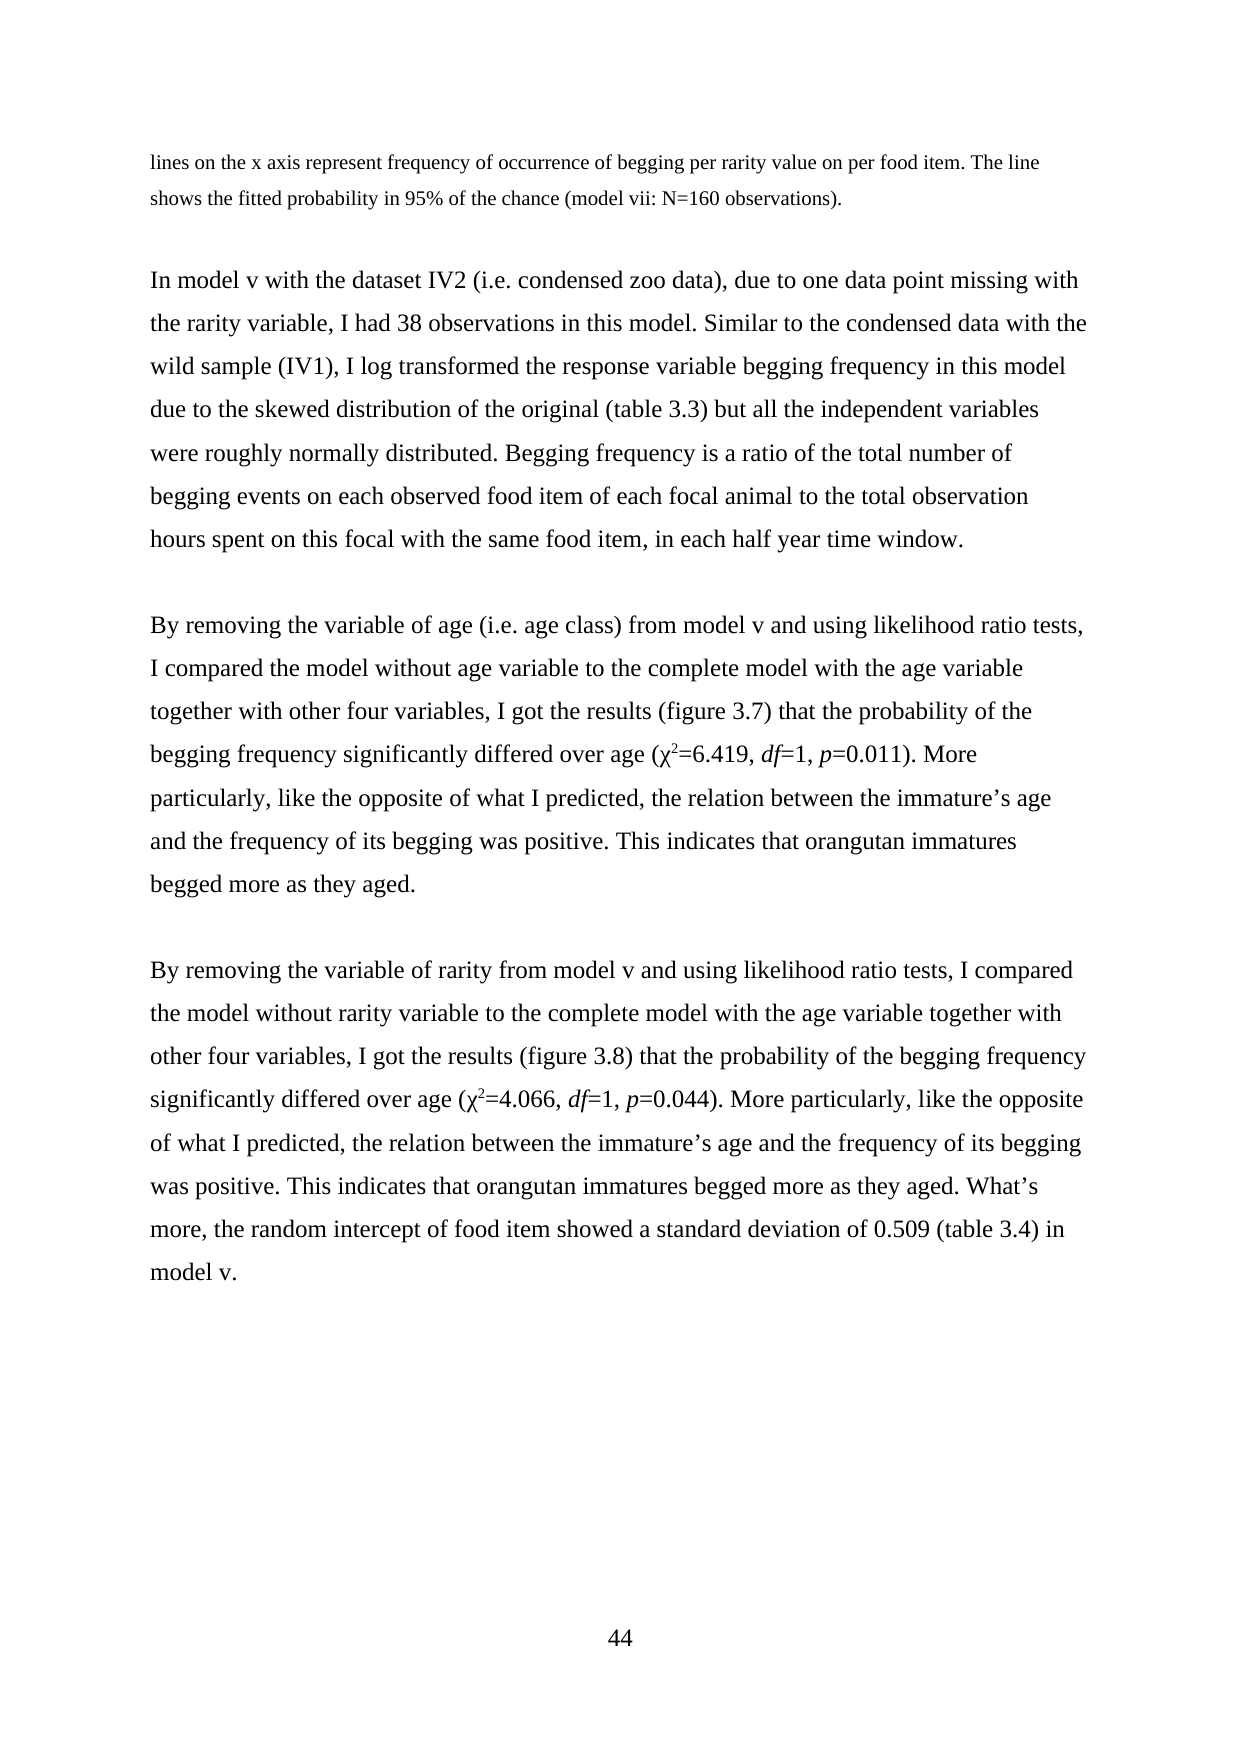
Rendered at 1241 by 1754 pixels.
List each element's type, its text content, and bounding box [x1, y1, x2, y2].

text By removing the variable of age (i.e. age class) from model v and using likelihood ratio tests, I compared the model without age variable to the complete model with the age variable together with other four variables, I got the results (figure 3.7) that the probability of the begging frequency significantly differed over age (χ2=6.419, df=1, p=0.011). More particularly, like the opposite of what I predicted, the relation between the immature’s age and the frequency of its begging was positive. This indicates that orangutan immatures begged more as they aged. [150, 610, 1090, 898]
text In model v with the dataset IV2 (i.e. condensed zoo data), due to one data point missing with the rarity variable, I had 38 observations in this model. Similar to the condensed data with the wild sample (IV1), I log transformed the response variable begging frequency in this model due to the skewed distribution of the original (table 3.3) but all the independent variables were roughly normally distributed. Begging frequency is a ratio of the total number of begging events on each observed food item of each focal animal to the total observation hours spent on this focal with the same food item, in each half year time window. [150, 265, 1090, 553]
text By removing the variable of rarity from model v and using likelihood ratio tests, I compared the model without rarity variable to the complete model with the age variable together with other four variables, I got the results (figure 3.8) that the probability of the begging frequency significantly differed over age (χ2=4.066, df=1, p=0.044). More particularly, like the opposite of what I predicted, the relation between the immature’s age and the frequency of its begging was positive. This indicates that orangutan immatures begged more as they aged. What’s more, the random intercept of food item showed a standard deviation of 0.509 (table 3.4) in model v. [150, 955, 1090, 1286]
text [150, 150, 1090, 210]
